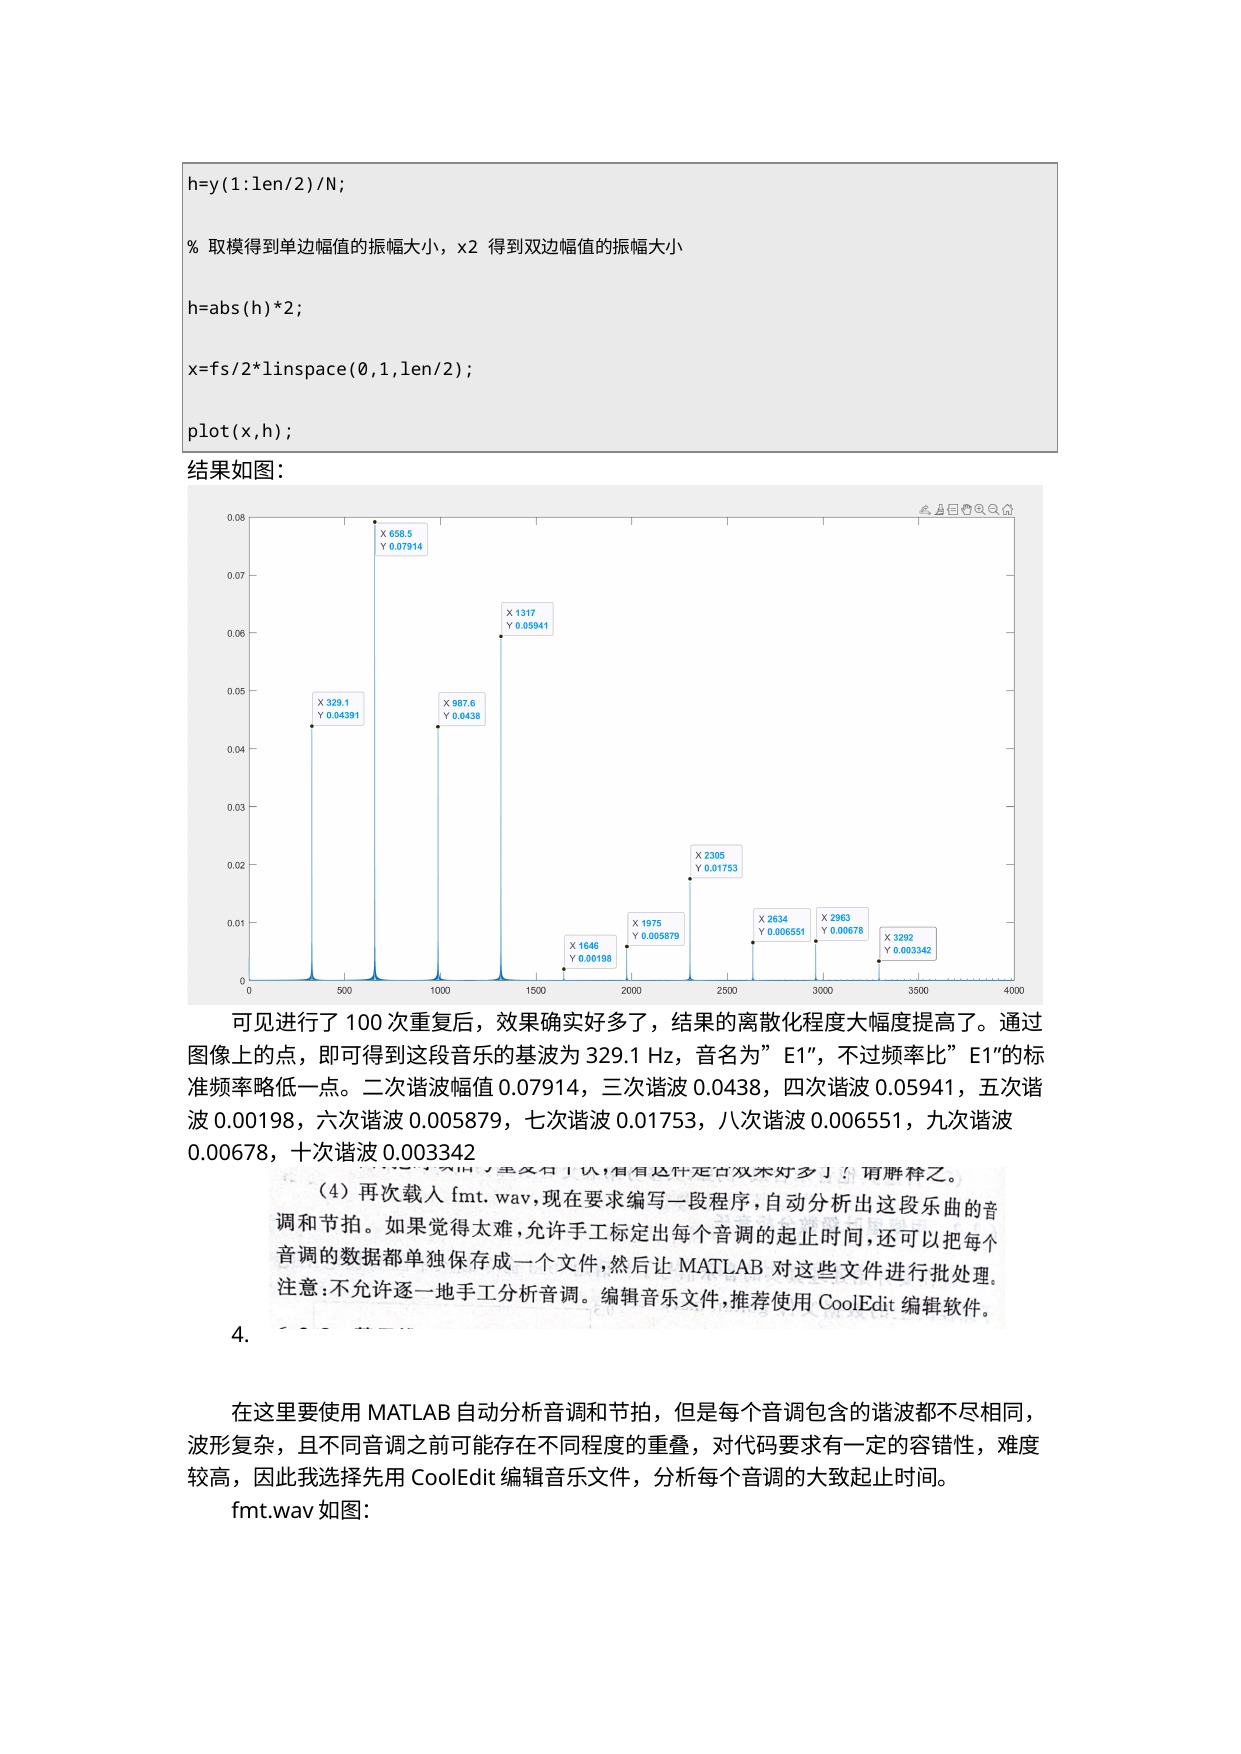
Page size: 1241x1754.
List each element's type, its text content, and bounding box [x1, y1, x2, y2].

text 结果如图： [187, 453, 1053, 485]
text % 取模得到单边幅值的振幅大小，x2 得到双边幅值的振幅大小 [183, 224, 1057, 262]
text x=fs/2*linspace(0,1,len/2); [183, 347, 1057, 385]
text 在这里要使用MATLAB自动分析音调和节拍，但是每个音调包含的谐波都不尽相同，波形复杂，且不同音调之前可能存在不同程度的重叠，对代码要求有一定的容错性，难度较高，因此我选择先用CoolEdit编辑音乐文件，分析每个音调的大致起止时间。 [187, 1395, 1053, 1493]
text h=abs(h)*2; [183, 285, 1057, 323]
picture [268, 1167, 1006, 1329]
text fmt.wav如图： [187, 1493, 1053, 1525]
text 可见进行了100次重复后，效果确实好多了，结果的离散化程度大幅度提高了。通过图像上的点，即可得到这段音乐的基波为329.1 Hz，音名为”E1”，不过频率比”E1”的标准频率略低一点。二次谐波幅值0.07914，三次谐波0.0438，四次谐波0.05941，五次谐波0.00198，六次谐波0.005879，七次谐波0.01753，八次谐波0.006551，九次谐波0.00678，十次谐波0.003342 [187, 1005, 1053, 1168]
picture [187, 485, 1043, 1005]
text plot(x,h); [183, 409, 1057, 451]
text h=y(1:len/2)/N; [183, 164, 1057, 200]
